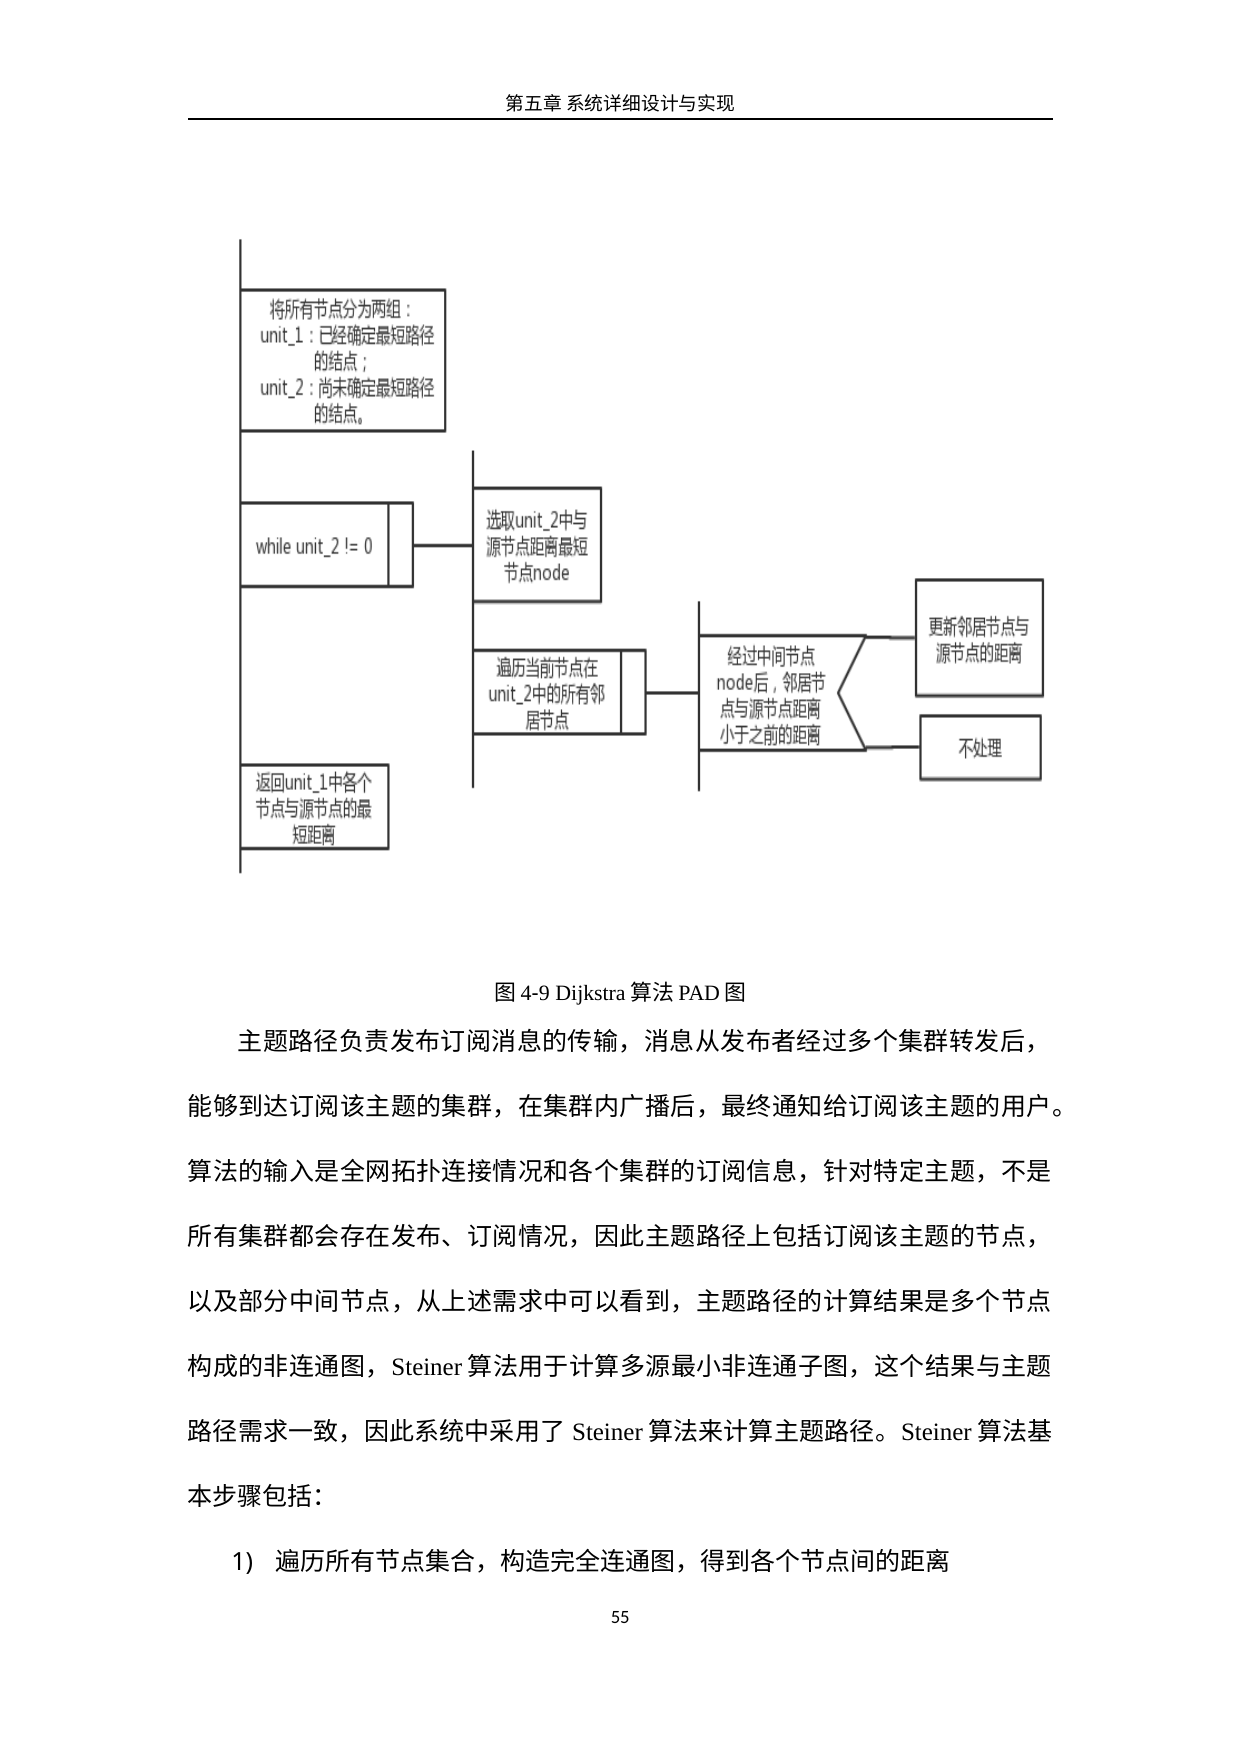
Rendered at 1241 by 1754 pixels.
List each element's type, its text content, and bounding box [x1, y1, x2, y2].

text 主题路径负责发布订阅消息的传输，消息从发布者经过多个集群转发后，能够到达订阅该主题的集群，在集群内广播后，最终通知给订阅该主题的用户。算法的输入是全网拓扑连接情况和各个集群的订阅信息，针对特定主题，不是所有集群都会存在发布、订阅情况，因此主题路径上包括订阅该主题的节点，以及部分中间节点，从上述需求中可以看到，主题路径的计算结果是多个节点构成的非连通图，Steiner算法用于计算多源最小非连通子图，这个结果与主题路径需求一致，因此系统中采用了Steiner算法来计算主题路径。Steiner算法基本步骤包括： [187, 1007, 1053, 1527]
picture [187, 162, 1112, 975]
list 遍历所有节点集合，构造完全连通图，得到各个节点间的距离 [231, 1527, 1053, 1592]
text 图4-9 Dijkstra算法PAD图 [187, 975, 1053, 1007]
